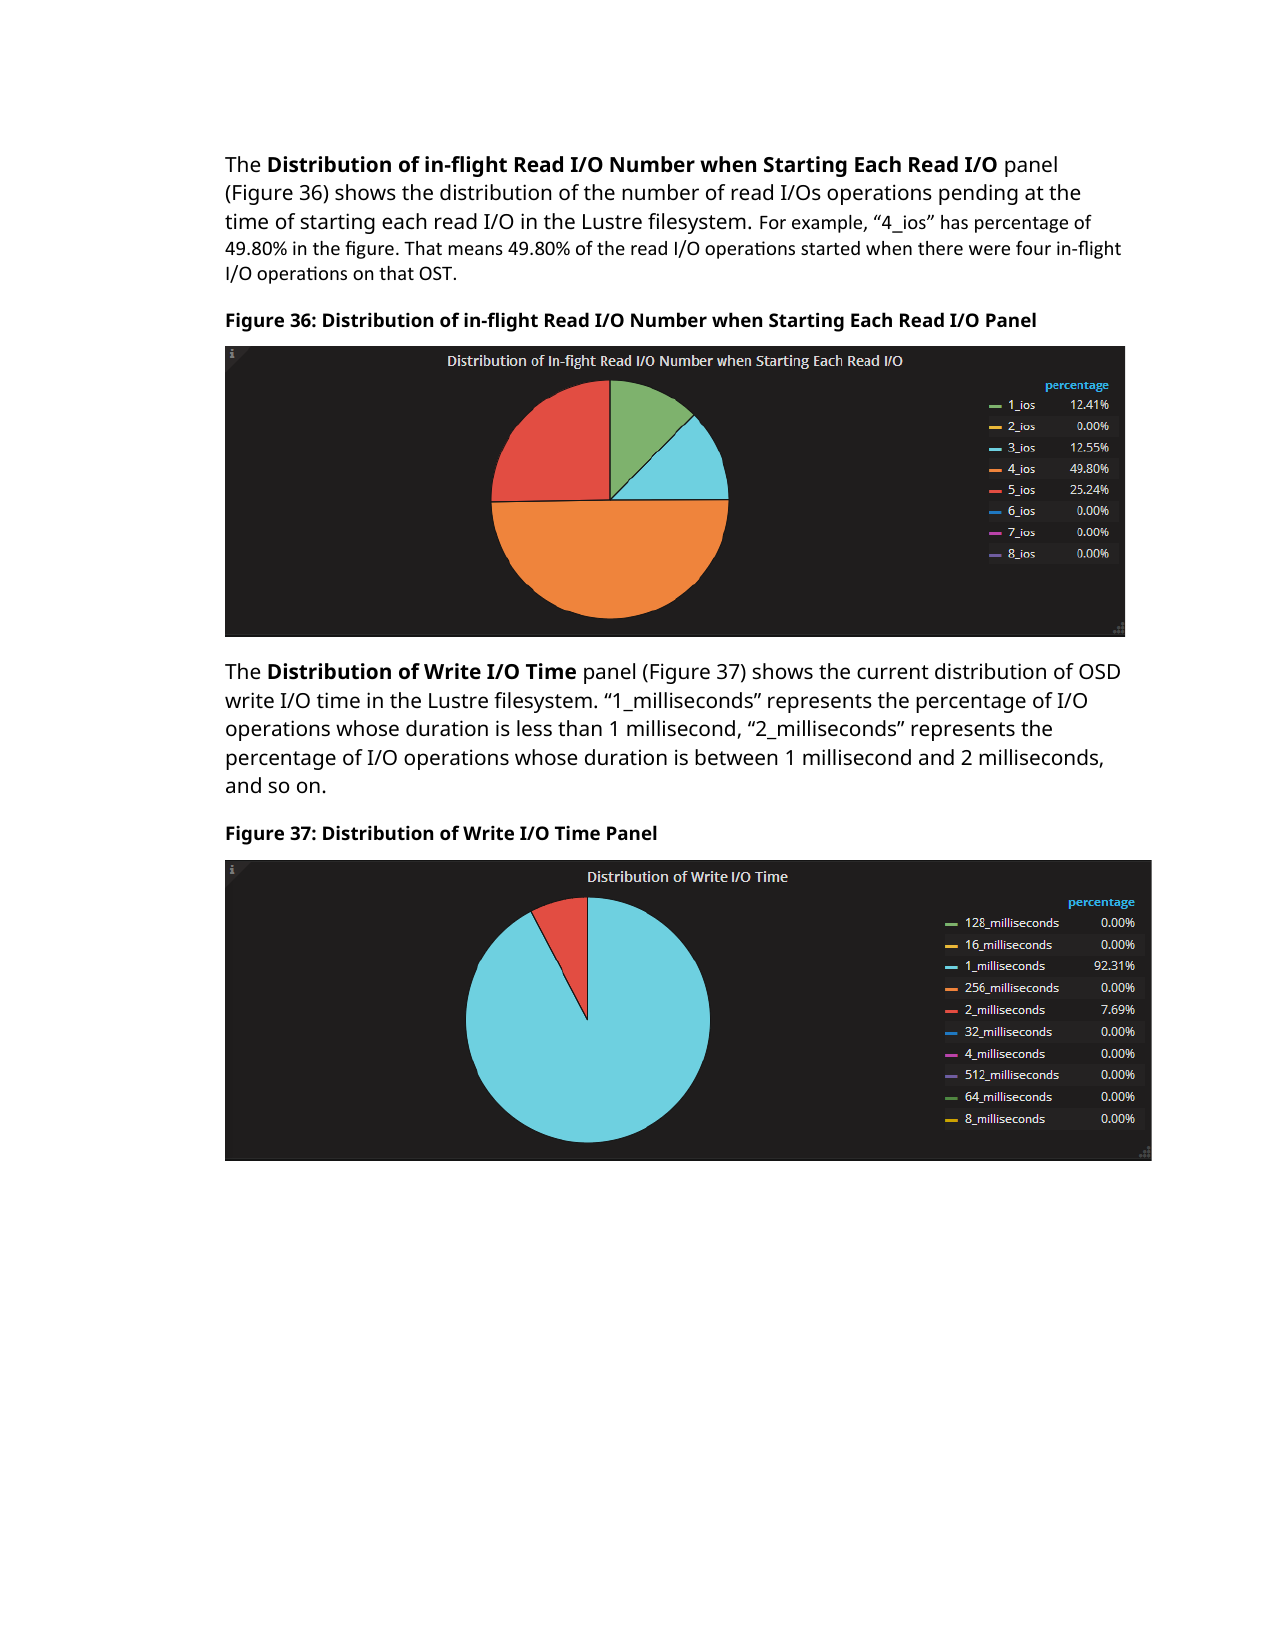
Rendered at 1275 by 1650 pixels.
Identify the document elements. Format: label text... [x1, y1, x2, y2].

picture [225, 346, 1125, 637]
text Figure 36: Distribution of in-flight Read I/O Number when Starting Each Read I/O Panel [225, 307, 1125, 332]
text The Distribution of in-flight Read I/O Number when Starting Each Read I/O panel (Figure 36) shows the distribution of the number of read I/Os operations pending at the time of starting each read I/O in the Lustre filesystem. For example, “4_ios” has percentage of 49.80% in the figure. That means 49.80% of the read I/O operations started when there were four in-flight I/O operations on that OST. [225, 150, 1125, 286]
text Figure 37: Distribution of Write I/O Time Panel [225, 820, 1125, 846]
text The Distribution of Write I/O Time panel (Figure 37) shows the current distribution of OSD write I/O time in the Lustre filesystem. “1_milliseconds” represents the percentage of I/O operations whose duration is less than 1 millisecond, “2_milliseconds” represents the percentage of I/O operations whose duration is between 1 millisecond and 2 milliseconds, and so on. [225, 657, 1125, 799]
picture [225, 860, 1152, 1161]
